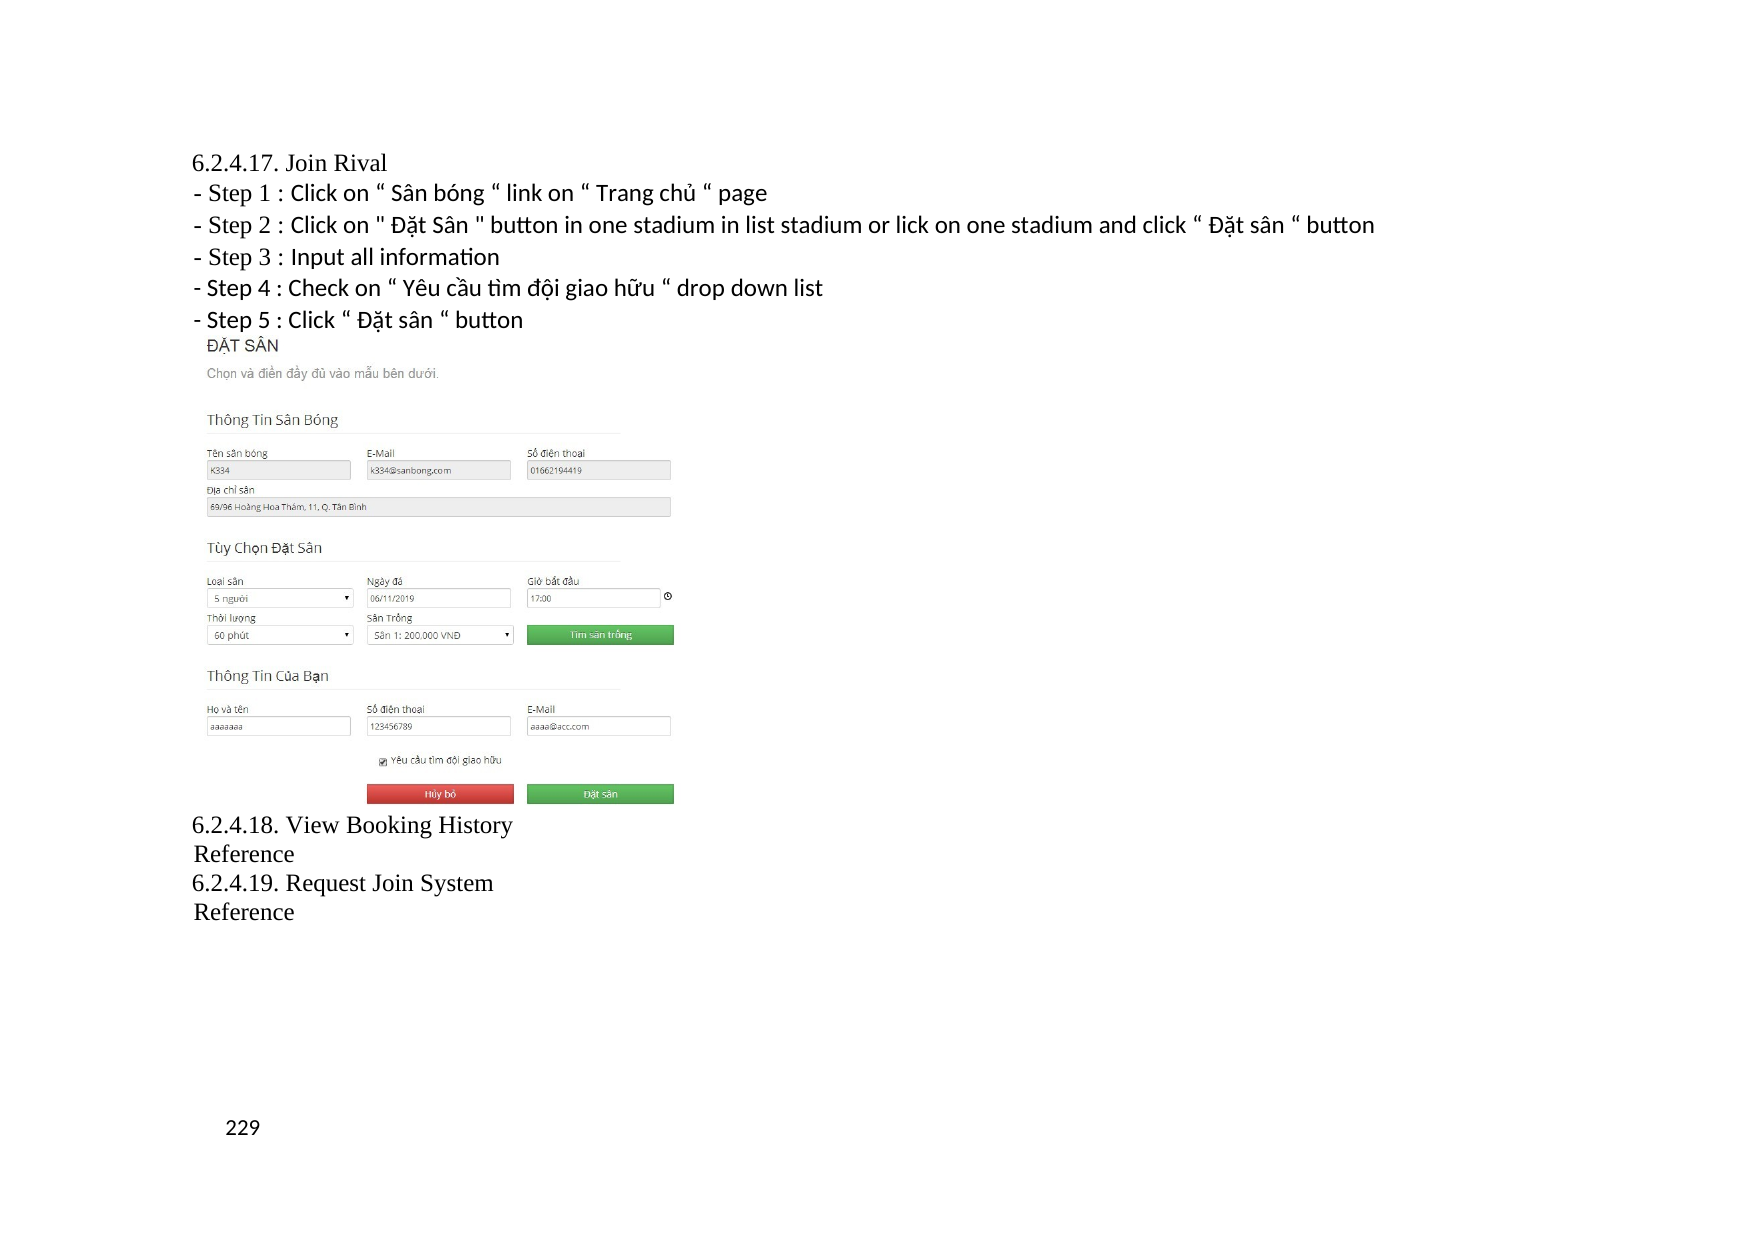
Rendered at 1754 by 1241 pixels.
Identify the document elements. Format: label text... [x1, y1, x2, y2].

subtitle Join Rival [192, 149, 1604, 177]
text - Step 3 : Input all information [193, 241, 1604, 271]
text - Step 5 : Click “ Đặt sân “ button [193, 304, 1604, 335]
text - Step 2 : Click on " Đặt Sân " button in one stadium in list stadium or lick on one stadium and click “ Đặt sân “ button [193, 209, 1604, 240]
subtitle Request Join System [192, 869, 1604, 897]
text - Step 4 : Check on “ Yêu cầu tìm đội giao hữu “ drop down list [193, 272, 1604, 303]
picture [193, 335, 690, 810]
text Reference [193, 897, 1604, 926]
text Reference [193, 839, 1604, 868]
text - Step 1 : Click on “ Sân bóng “ link on “ Trang chủ “ page [193, 177, 1604, 208]
subtitle View Booking History [192, 811, 1604, 839]
